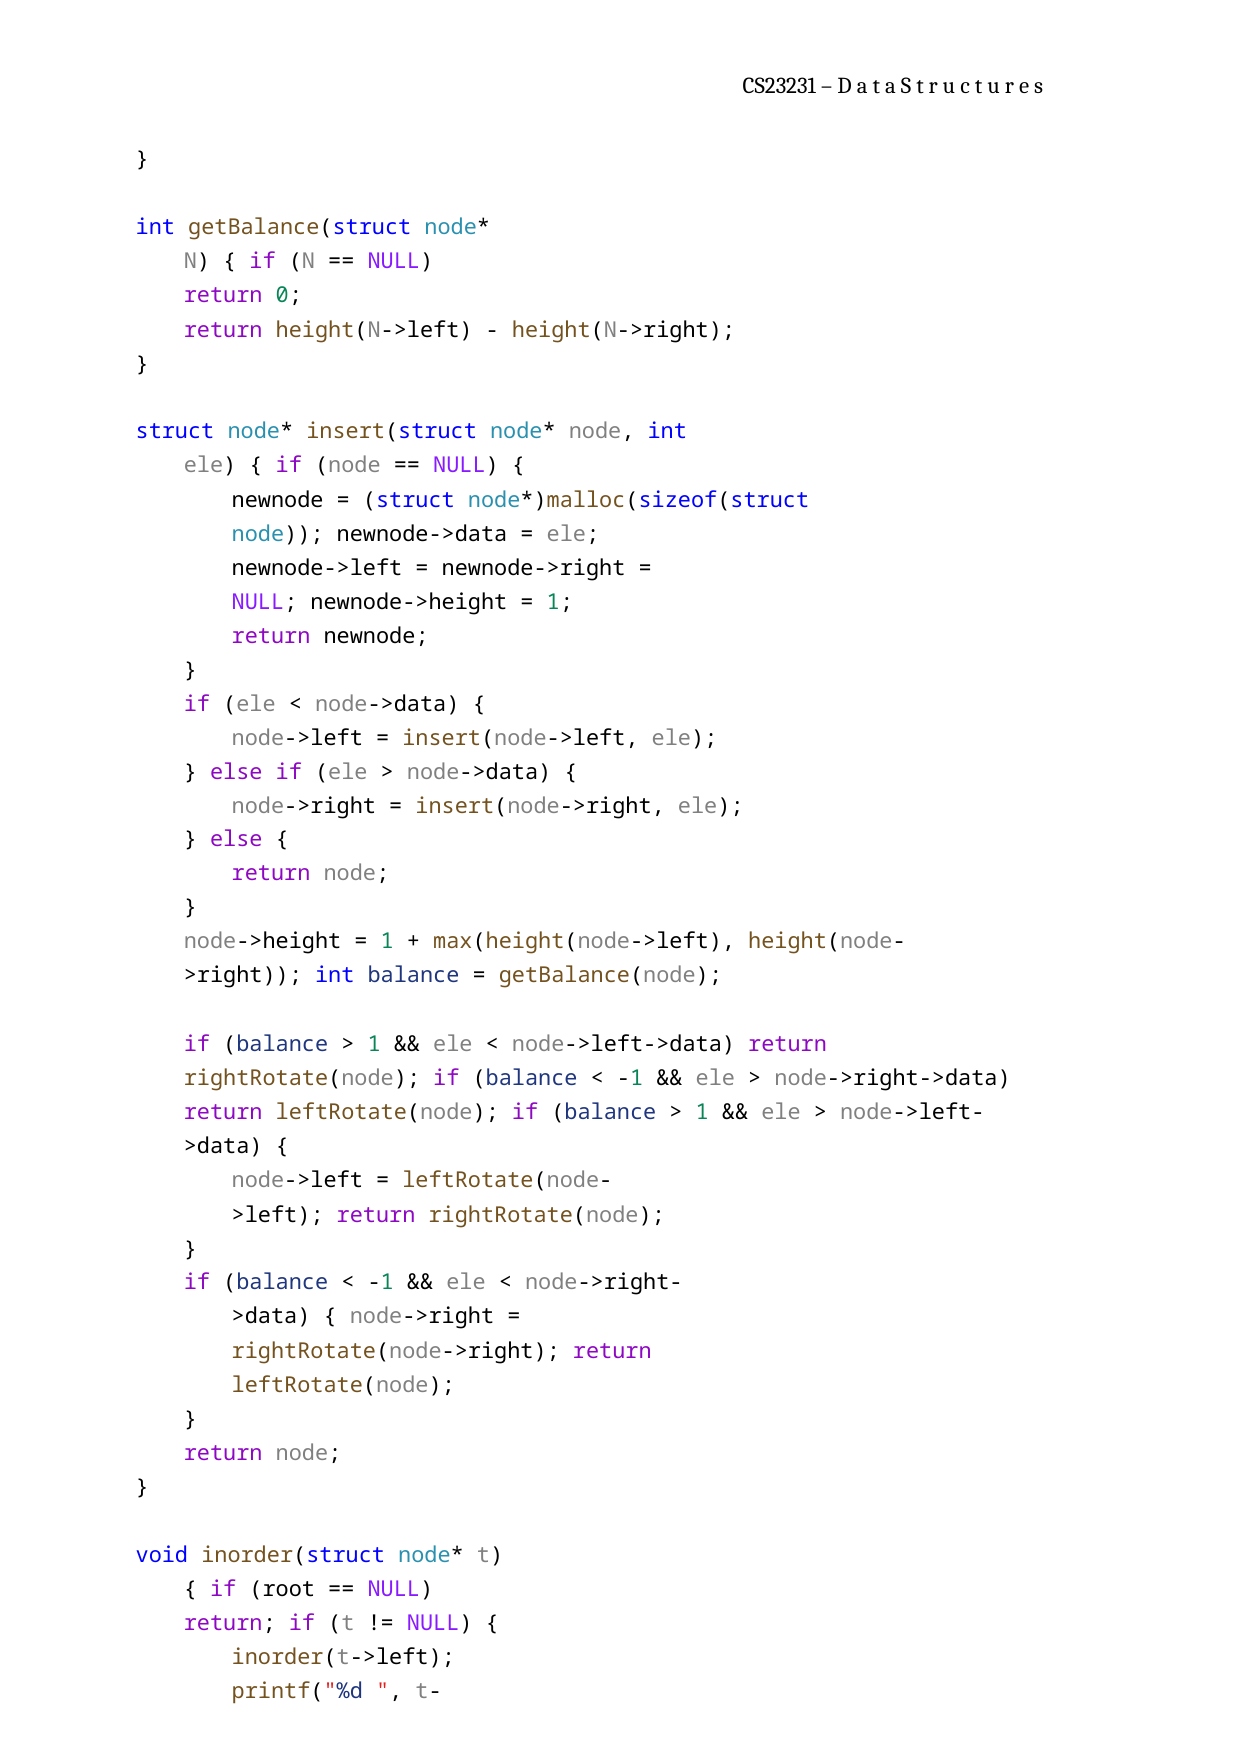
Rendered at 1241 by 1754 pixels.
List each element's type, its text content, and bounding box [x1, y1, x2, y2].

text node->left = leftRotate(node->left); return rightRotate(node); [231, 1164, 689, 1228]
text } [135, 348, 1159, 377]
text node->left = insert(node->left, ele); [231, 722, 1159, 752]
text node->right = insert(node->right, ele); [231, 790, 1159, 819]
text struct node* insert(struct node* node, int ele) { if (node == NULL) { [135, 415, 725, 479]
text } else if (ele > node->data) { [183, 756, 1159, 786]
text return height(N->left) - height(N->right); [183, 314, 1159, 343]
text if (balance > 1 && ele < node->left->data) return rightRotate(node); if (balance < -1 && ele > node->right->data) return leftRotate(node); if (balance > 1 && ele > node->left->data) { [183, 1028, 1023, 1160]
text } [183, 654, 1159, 684]
text node->height = 1 + max(height(node->left), height(node->right)); int balance = getBalance(node); [183, 925, 965, 989]
text return node; [183, 1437, 1159, 1467]
text int getBalance(struct node* N) { if (N == NULL) return 0; [135, 211, 521, 309]
text } else { [183, 823, 1159, 853]
text } [183, 1403, 1159, 1433]
text } [135, 143, 1159, 173]
text return newnode; [231, 620, 1159, 650]
text return node; [231, 857, 1159, 887]
text if (balance < -1 && ele < node->right->data) { node->right = rightRotate(node->right); return leftRotate(node); [183, 1266, 737, 1399]
text newnode->left = newnode->right = NULL; newnode->height = 1; [231, 552, 689, 616]
text newnode = (struct node*)malloc(sizeof(struct node)); newnode->data = ele; [231, 484, 857, 548]
text } [183, 891, 1159, 921]
text void inorder(struct node* t) { if (root == NULL) return; if (t != NULL) { [135, 1538, 506, 1637]
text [231, 1641, 508, 1705]
text if (ele < node->data) { [183, 688, 1159, 718]
text } [183, 1233, 1159, 1262]
text } [135, 1471, 1159, 1501]
